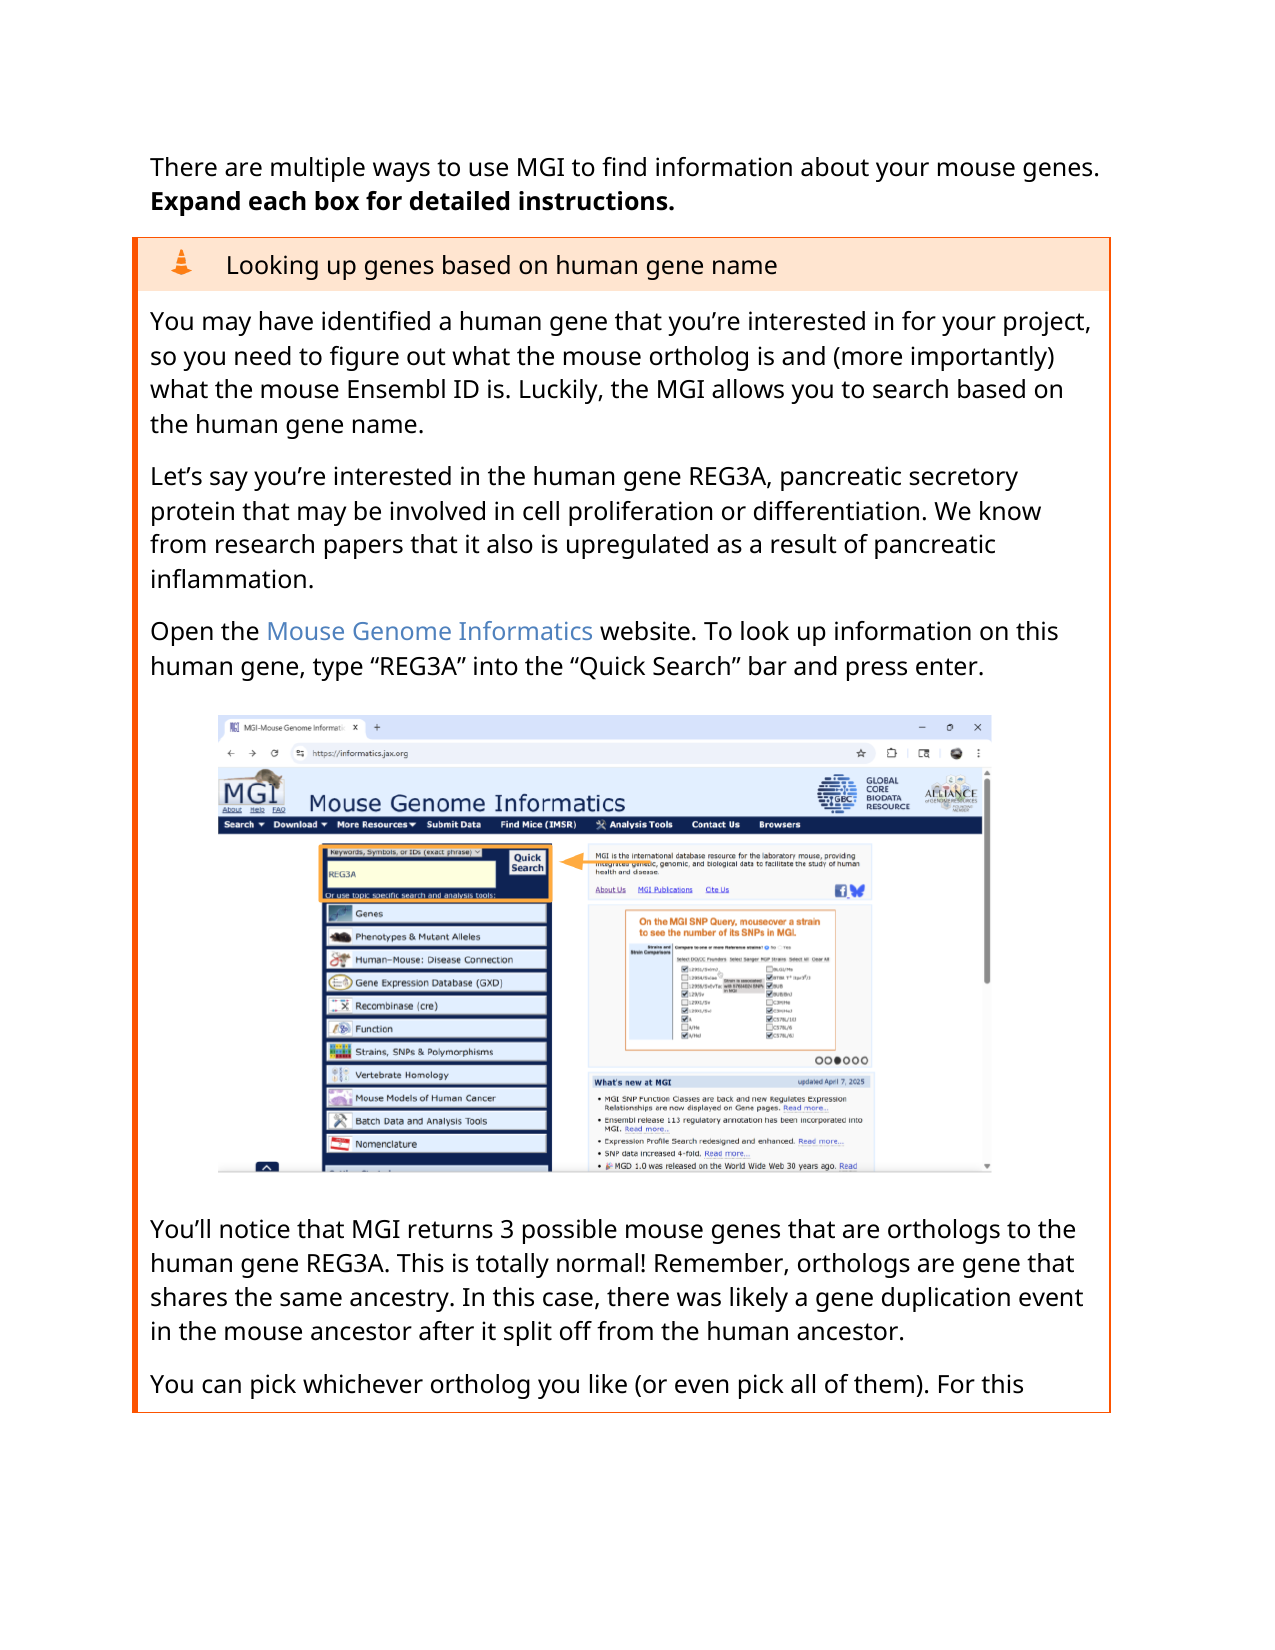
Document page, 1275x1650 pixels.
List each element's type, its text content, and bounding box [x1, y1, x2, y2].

picture [168, 701, 1044, 1194]
table_header Looking up genes based on human gene name [138, 238, 1109, 291]
text There are multiple ways to use MGI to find information about your mouse genes. Expand each box for detailed instructions. [150, 150, 1125, 218]
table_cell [138, 291, 1109, 1412]
picture [168, 249, 194, 275]
